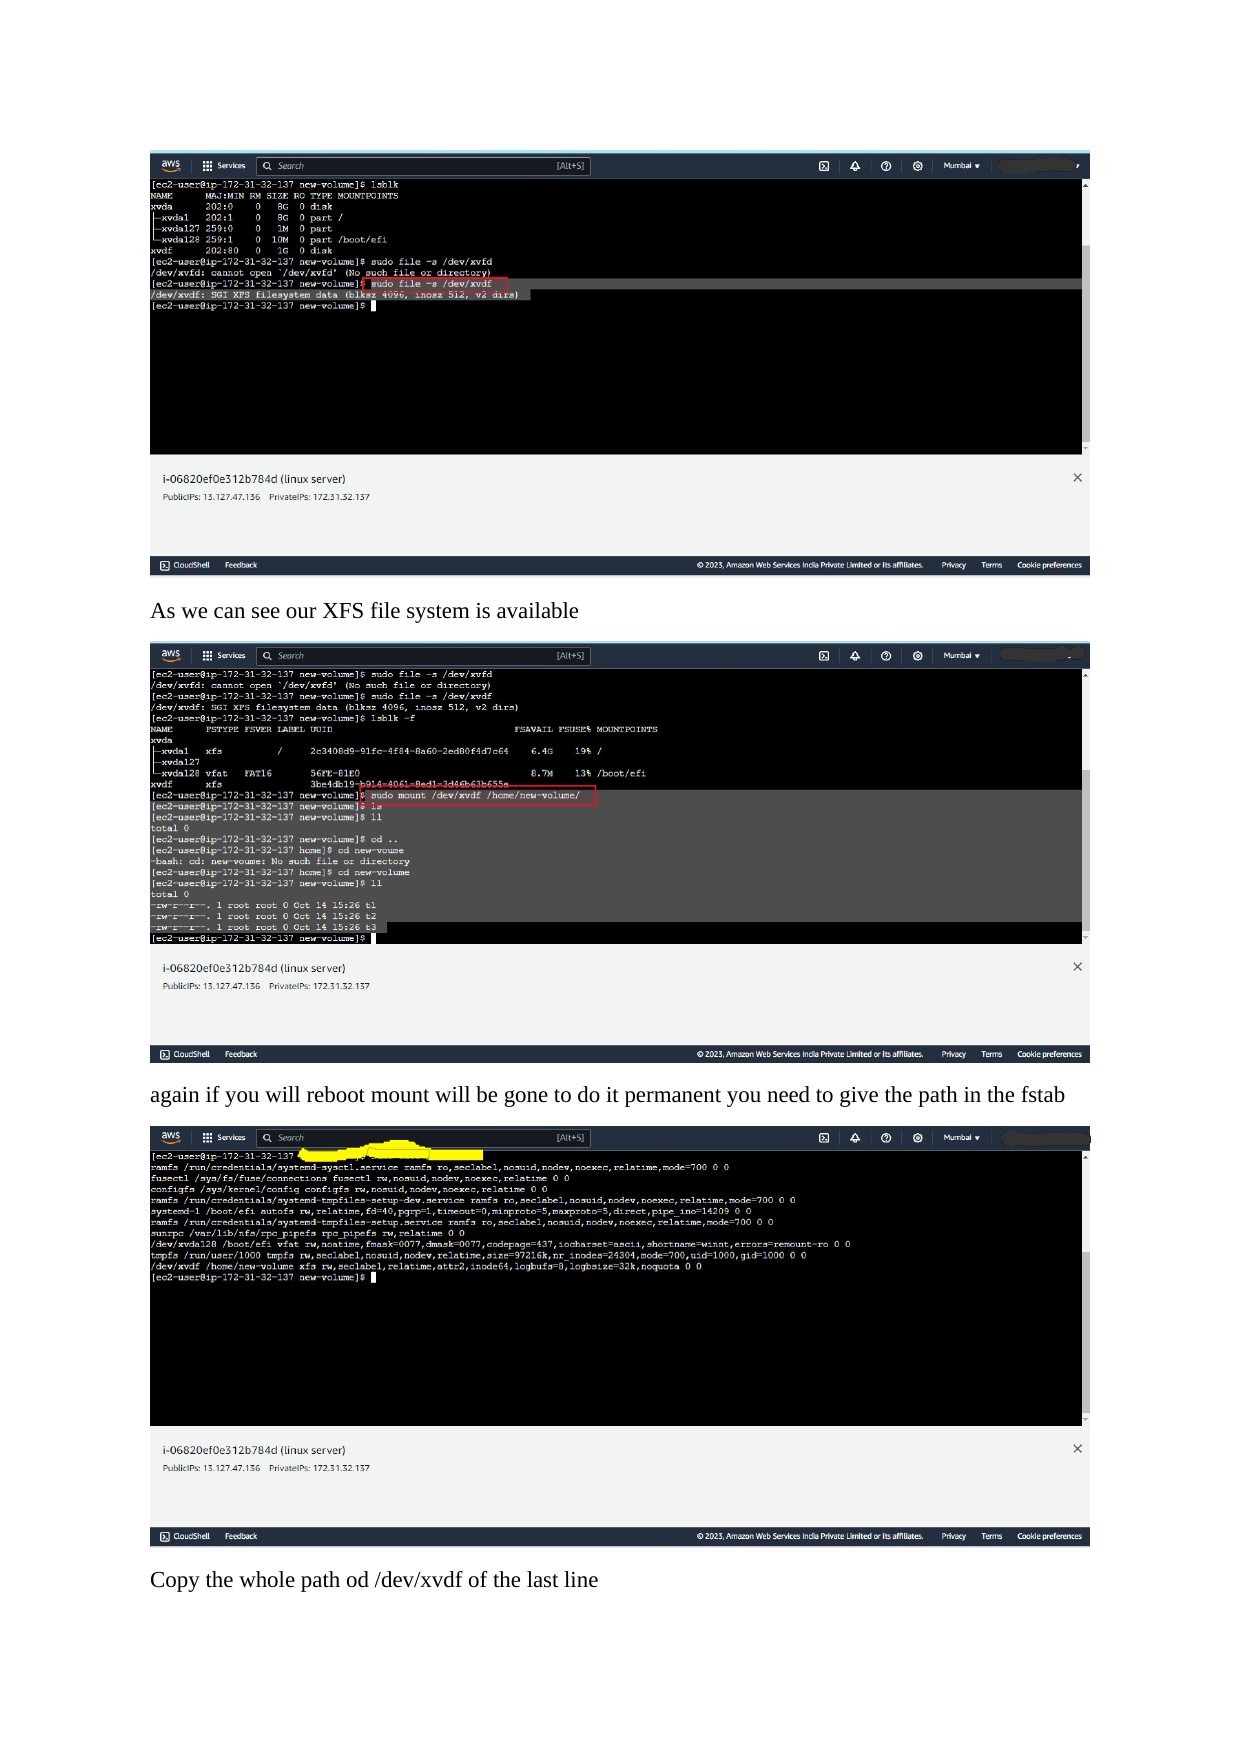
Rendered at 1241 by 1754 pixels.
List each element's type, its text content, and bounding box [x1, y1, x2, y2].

picture [150, 641, 1090, 1063]
text As we can see our XFS file system is available [150, 597, 1090, 623]
text Copy the whole path od /dev/xvdf of the last line [150, 1566, 1090, 1593]
text again if you will reboot mount will be gone to do it permanent you need to give the path in the fstab [150, 1081, 1090, 1108]
picture [150, 1126, 1091, 1548]
picture [150, 150, 1090, 578]
